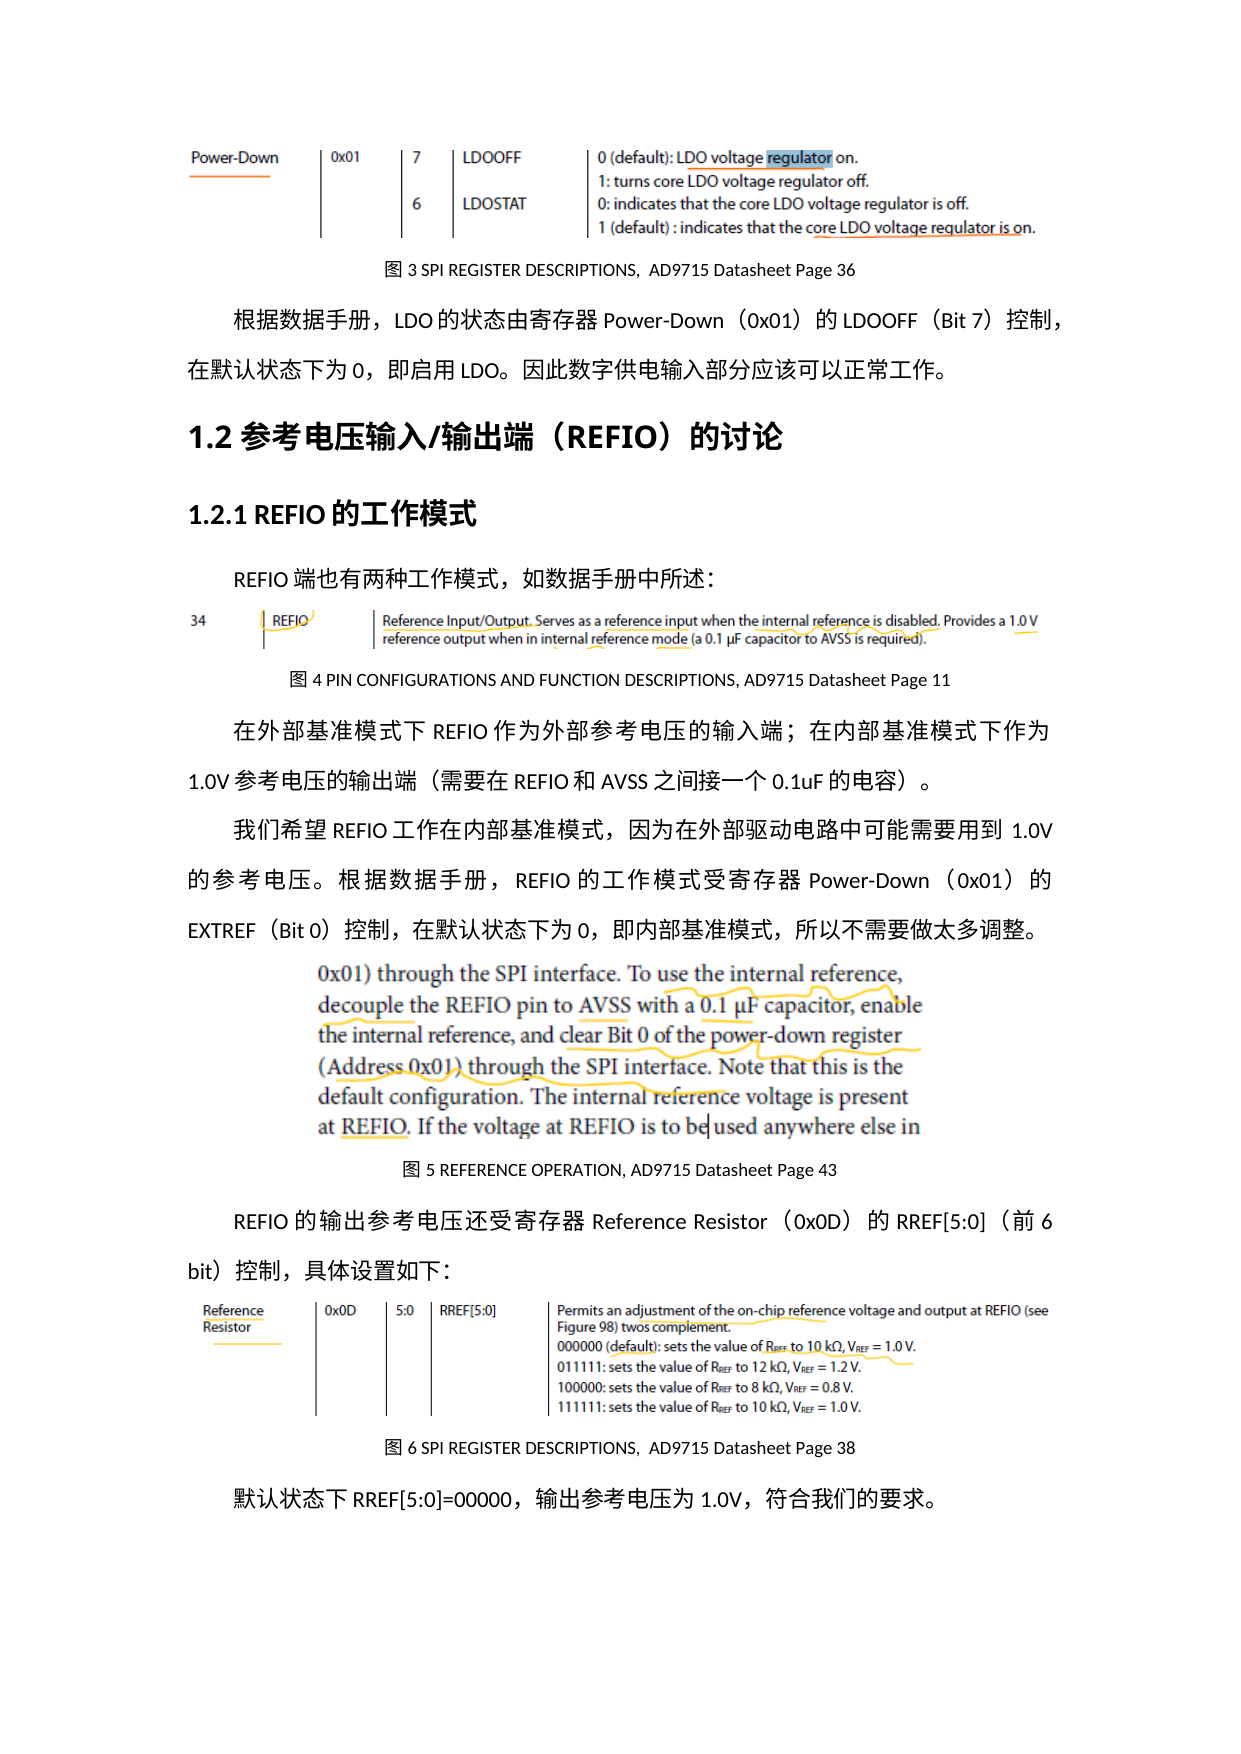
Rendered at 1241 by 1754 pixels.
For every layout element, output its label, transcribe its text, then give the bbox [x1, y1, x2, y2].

text 我们希望REFIO工作在内部基准模式，因为在外部驱动电路中可能需要用到1.0V的参考电压。根据数据手册，REFIO的工作模式受寄存器Power-Down（0x01）的EXTREF（Bit 0）控制，在默认状态下为0，即内部基准模式，所以不需要做太多调整。 [187, 812, 1053, 945]
picture [317, 961, 924, 1139]
text 在外部基准模式下REFIO作为外部参考电压的输入端；在内部基准模式下作为1.0V参考电压的输出端（需要在REFIO和AVSS之间接一个0.1uF的电容）。 [187, 713, 1053, 796]
picture [187, 610, 1043, 649]
subtitle 1.2.1 REFIO的工作模式 [187, 491, 1053, 533]
text 默认状态下RREF[5:0]=00000，输出参考电压为1.0V，符合我们的要求。 [187, 1480, 1053, 1514]
text REFIO端也有两种工作模式，如数据手册中所述： [187, 561, 1053, 594]
picture [187, 150, 1053, 238]
text 图 6 SPI REGISTER DESCRIPTIONS, AD9715 Datasheet Page 38 [187, 1432, 1053, 1459]
text 图 3 SPI REGISTER DESCRIPTIONS, AD9715 Datasheet Page 36 [187, 254, 1053, 282]
text REFIO的输出参考电压还受寄存器Reference Resistor（0x0D）的RREF[5:0]（前6 bit）控制，具体设置如下： [187, 1203, 1053, 1286]
picture [187, 1302, 1053, 1416]
subtitle 1.2 参考电压输入/输出端（REFIO）的讨论 [187, 412, 1053, 458]
text 根据数据手册，LDO的状态由寄存器Power-Down（0x01）的LDOOFF（Bit 7）控制，在默认状态下为0，即启用LDO。因此数字供电输入部分应该可以正常工作。 [187, 302, 1053, 385]
text 图 5 REFERENCE OPERATION, AD9715 Datasheet Page 43 [187, 1155, 1053, 1182]
text 图 4 PIN CONFIGURATIONS AND FUNCTION DESCRIPTIONS, AD9715 Datasheet Page 11 [187, 665, 1053, 692]
